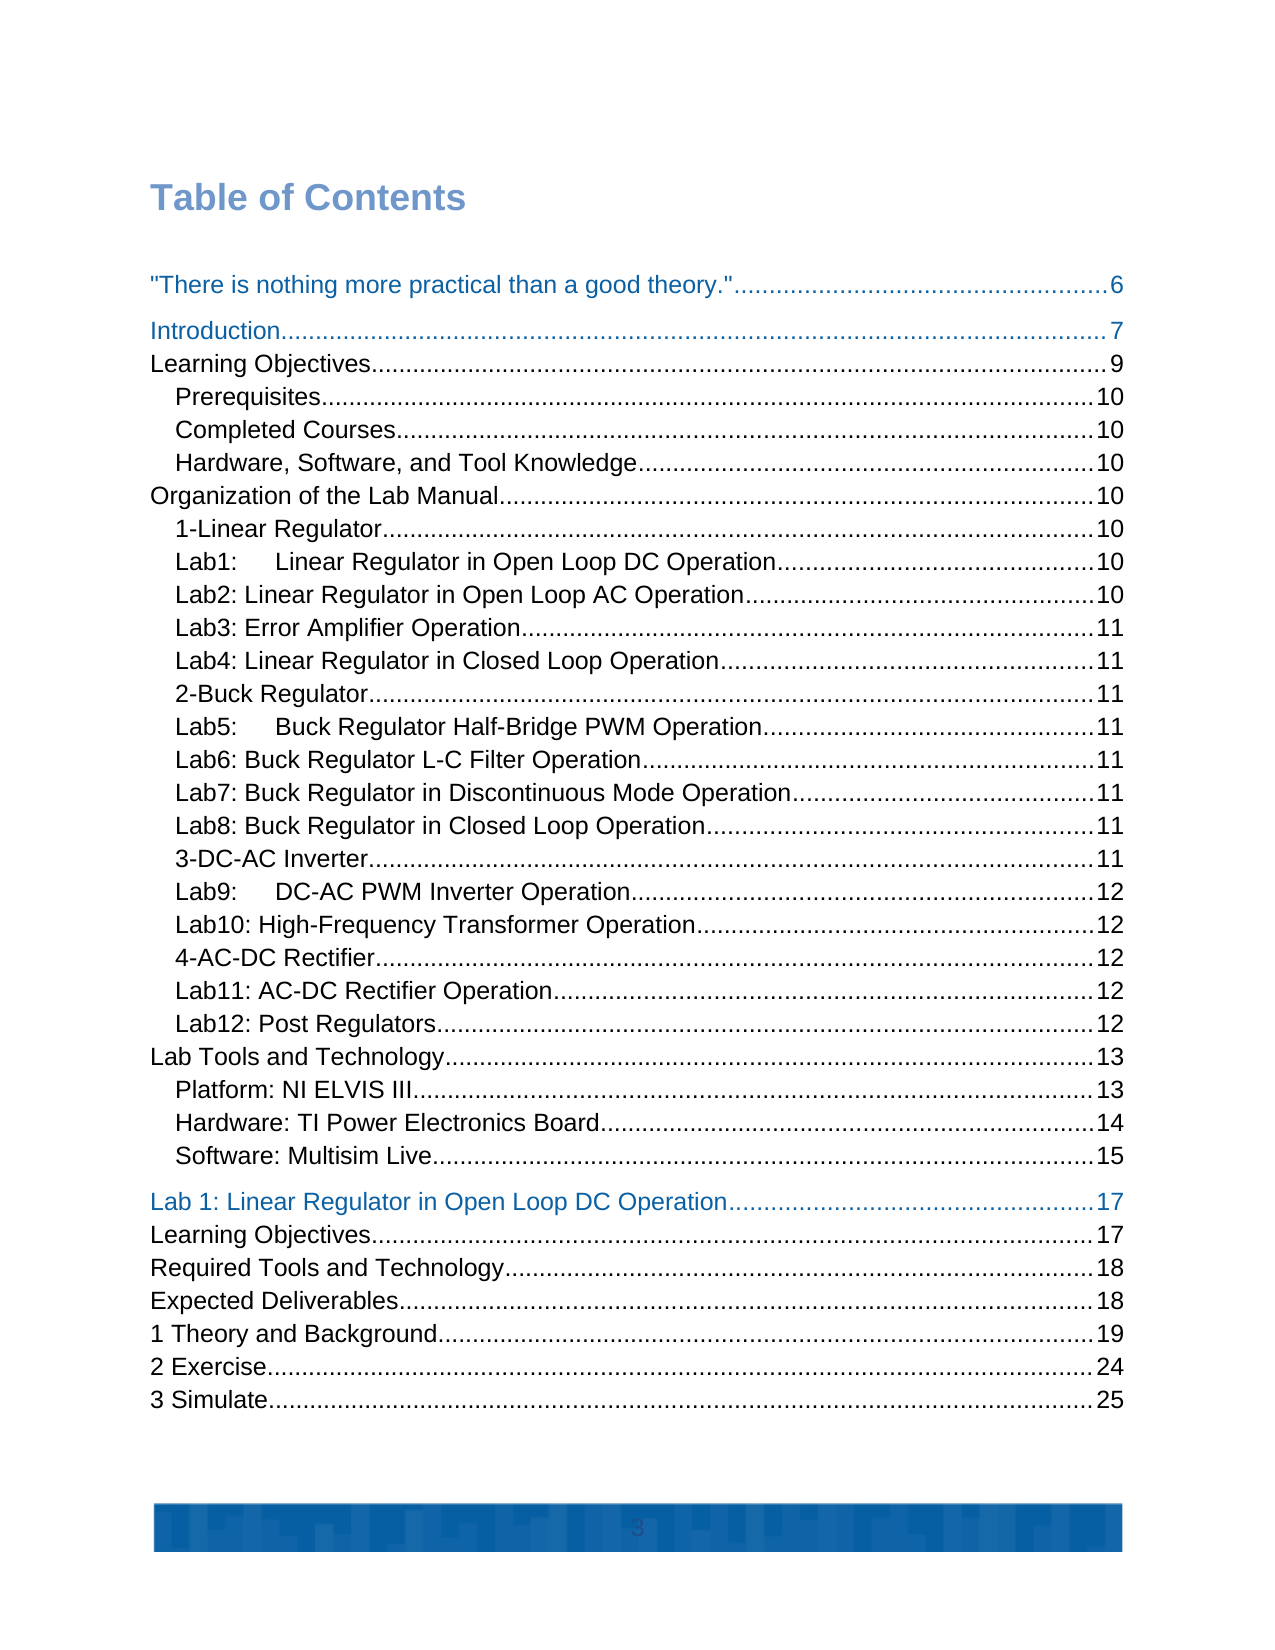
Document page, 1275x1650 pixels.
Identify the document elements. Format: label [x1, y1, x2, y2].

picture [153, 1503, 1123, 1552]
